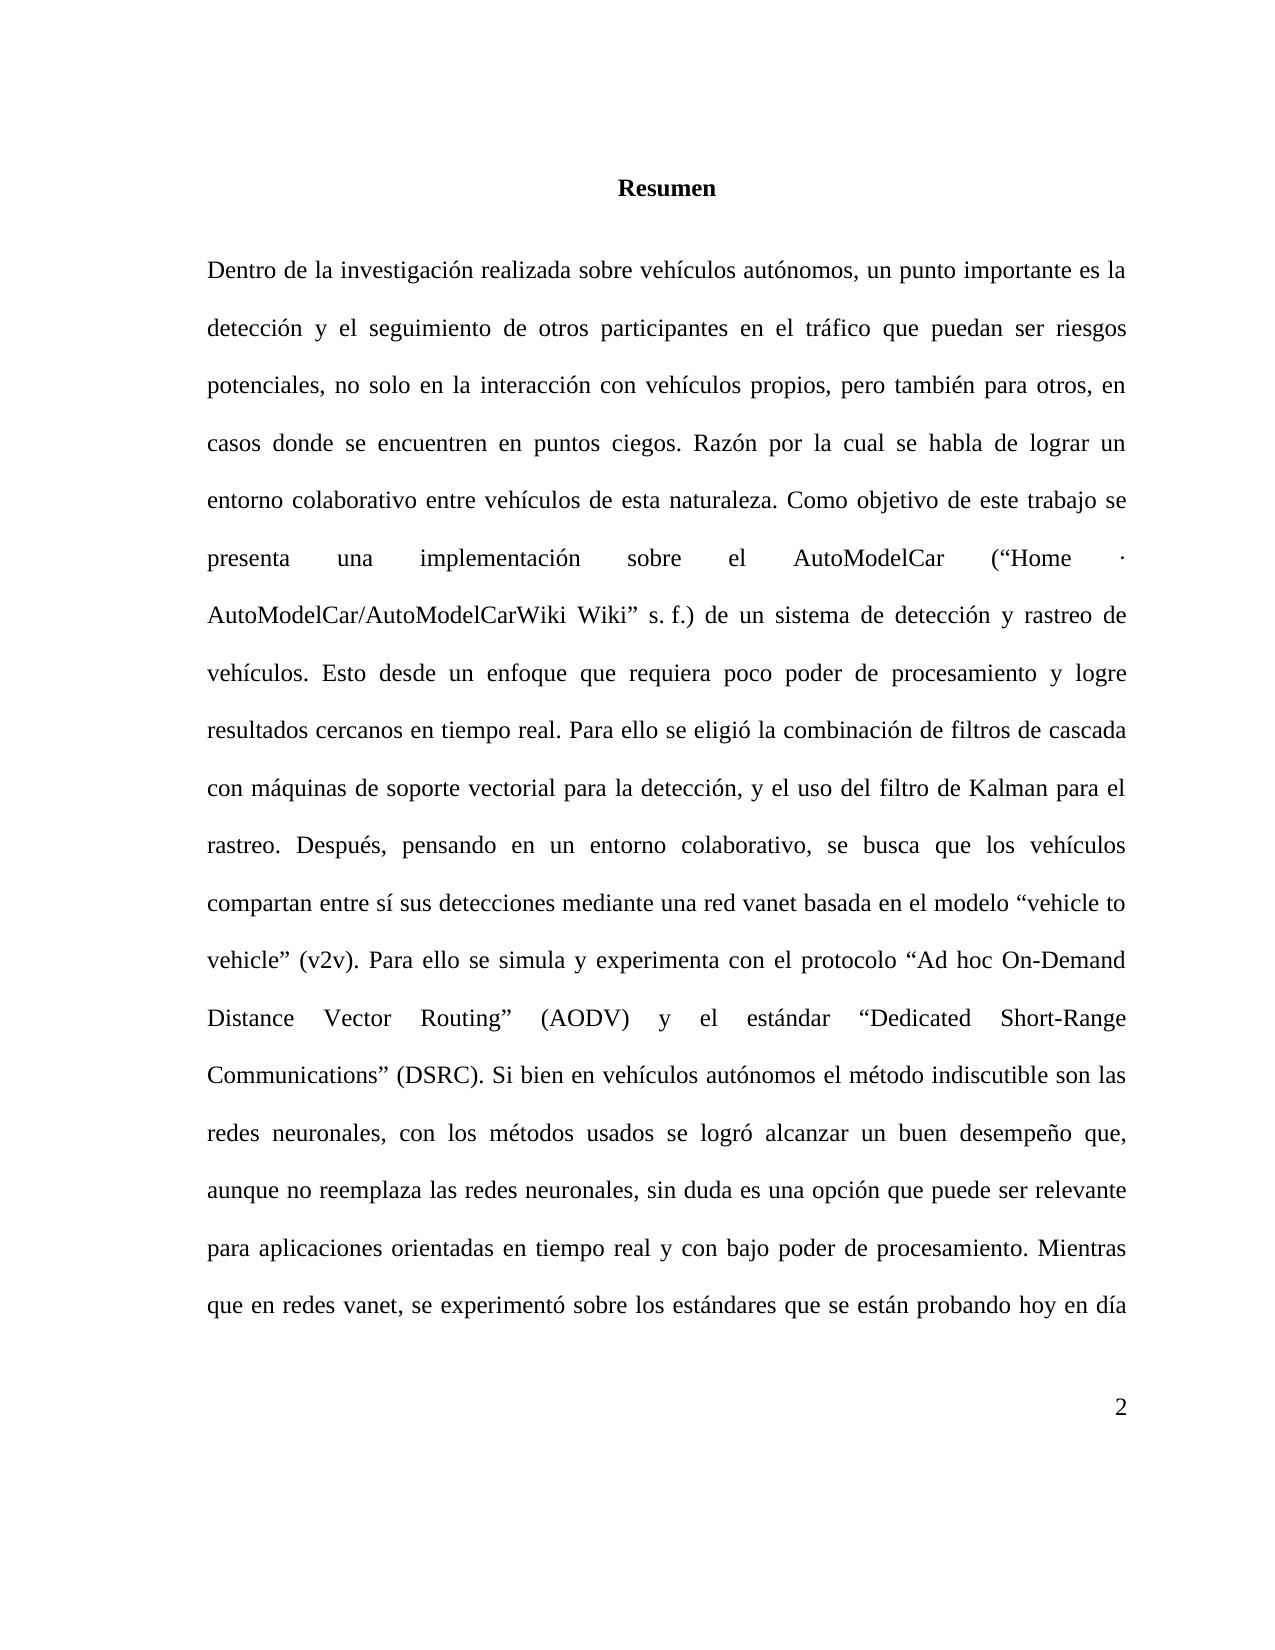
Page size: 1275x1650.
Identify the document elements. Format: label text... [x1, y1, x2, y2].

text Resumen [207, 173, 1127, 201]
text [207, 255, 1127, 1319]
